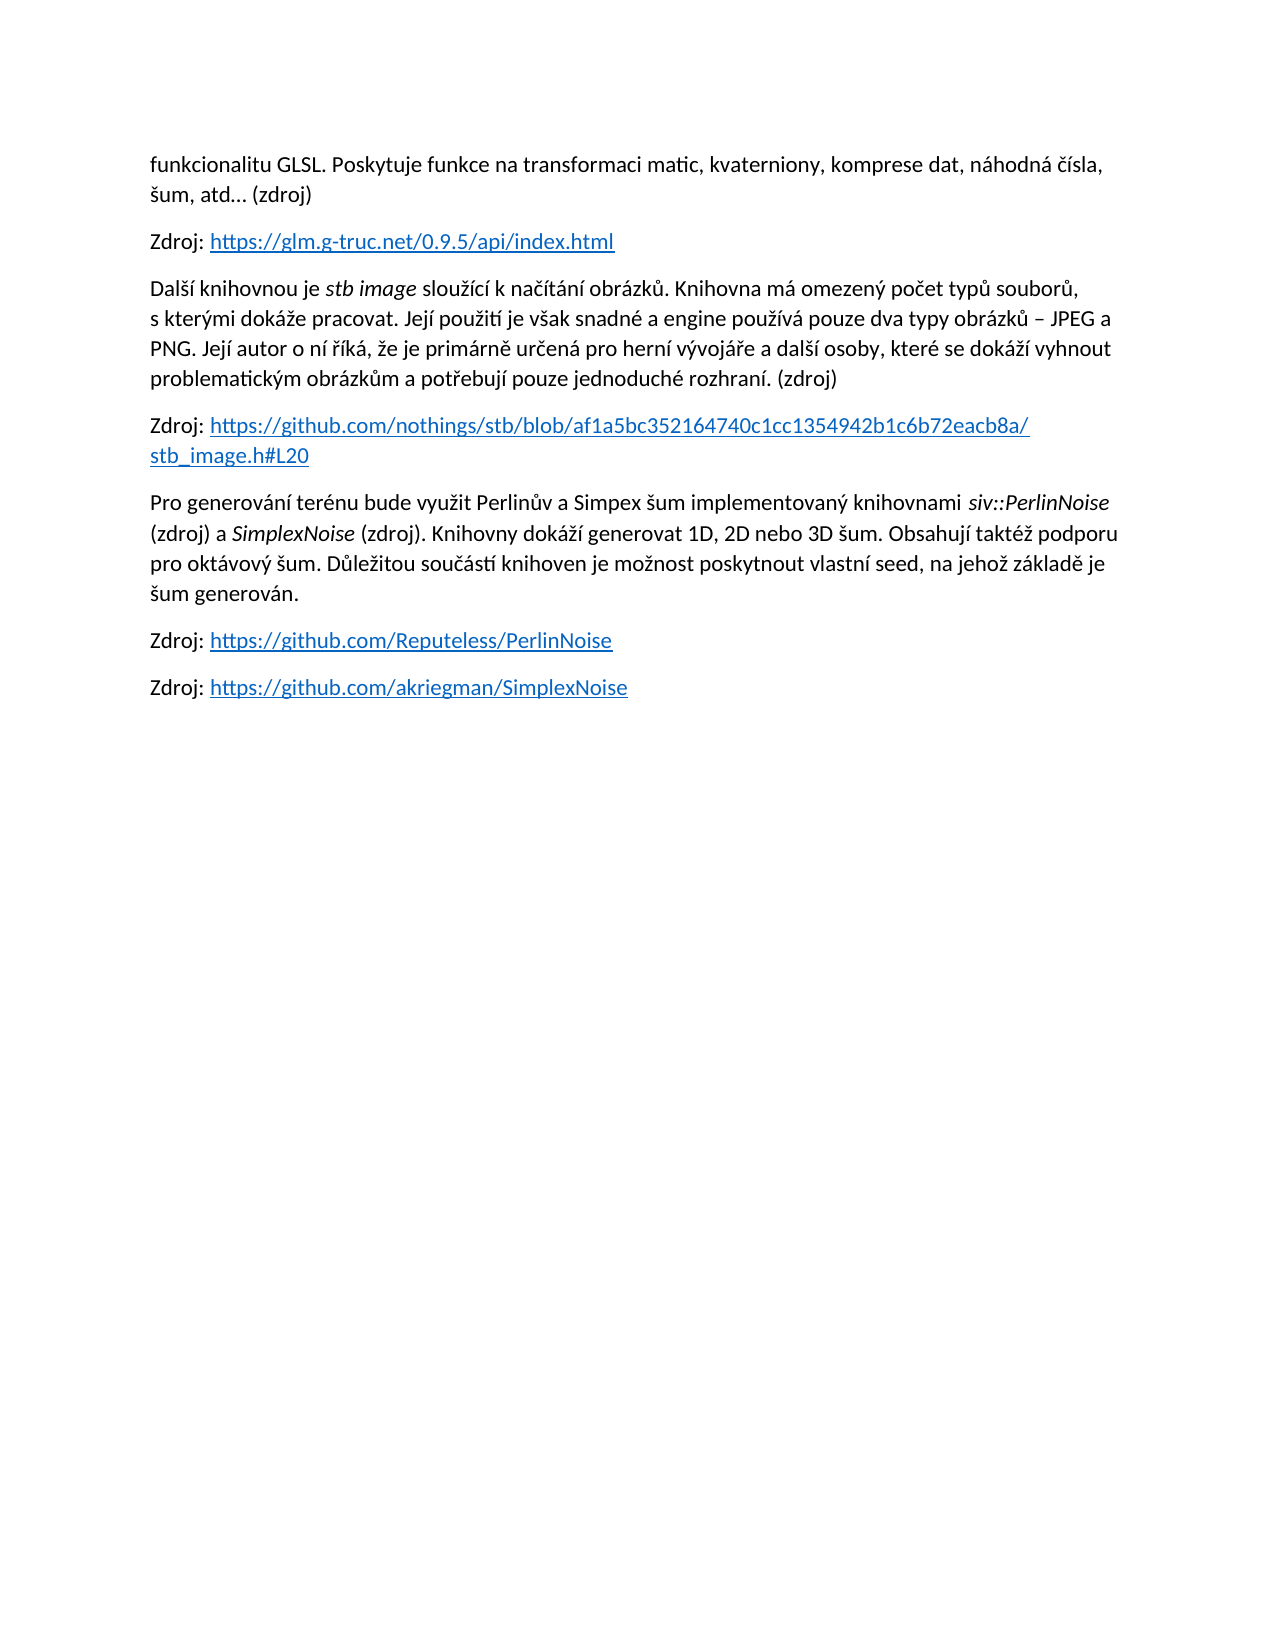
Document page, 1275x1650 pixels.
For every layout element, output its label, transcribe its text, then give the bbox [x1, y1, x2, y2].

text Další knihovnou je stb image sloužící k načítání obrázků. Knihovna má omezený počet typů souborů, s kterými dokáže pracovat. Její použití je však snadné a engine používá pouze dva typy obrázků – JPEG a PNG. Její autor o ní říká, že je primárně určená pro herní vývojáře a další osoby, které se dokáží vyhnout problematickým obrázkům a potřebují pouze jednoduché rozhraní. (zdroj) [150, 274, 1125, 393]
text Zdroj: https://github.com/Reputeless/PerlinNoise [150, 626, 1125, 654]
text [150, 150, 1125, 208]
text Zdroj: https://glm.g-truc.net/0.9.5/api/index.html [150, 227, 1125, 255]
text Zdroj: https://github.com/akriegman/SimplexNoise [150, 673, 1125, 701]
text Pro generování terénu bude využit Perlinův a Simpex šum implementovaný knihovnami siv::PerlinNoise (zdroj) a SimplexNoise (zdroj). Knihovny dokáží generovat 1D, 2D nebo 3D šum. Obsahují taktéž podporu pro oktávový šum. Důležitou součástí knihoven je možnost poskytnout vlastní seed, na jehož základě je šum generován. [150, 488, 1125, 607]
text Zdroj: https://github.com/nothings/stb/blob/af1a5bc352164740c1cc1354942b1c6b72eacb8a/stb_image.h#L20 [150, 411, 1125, 470]
